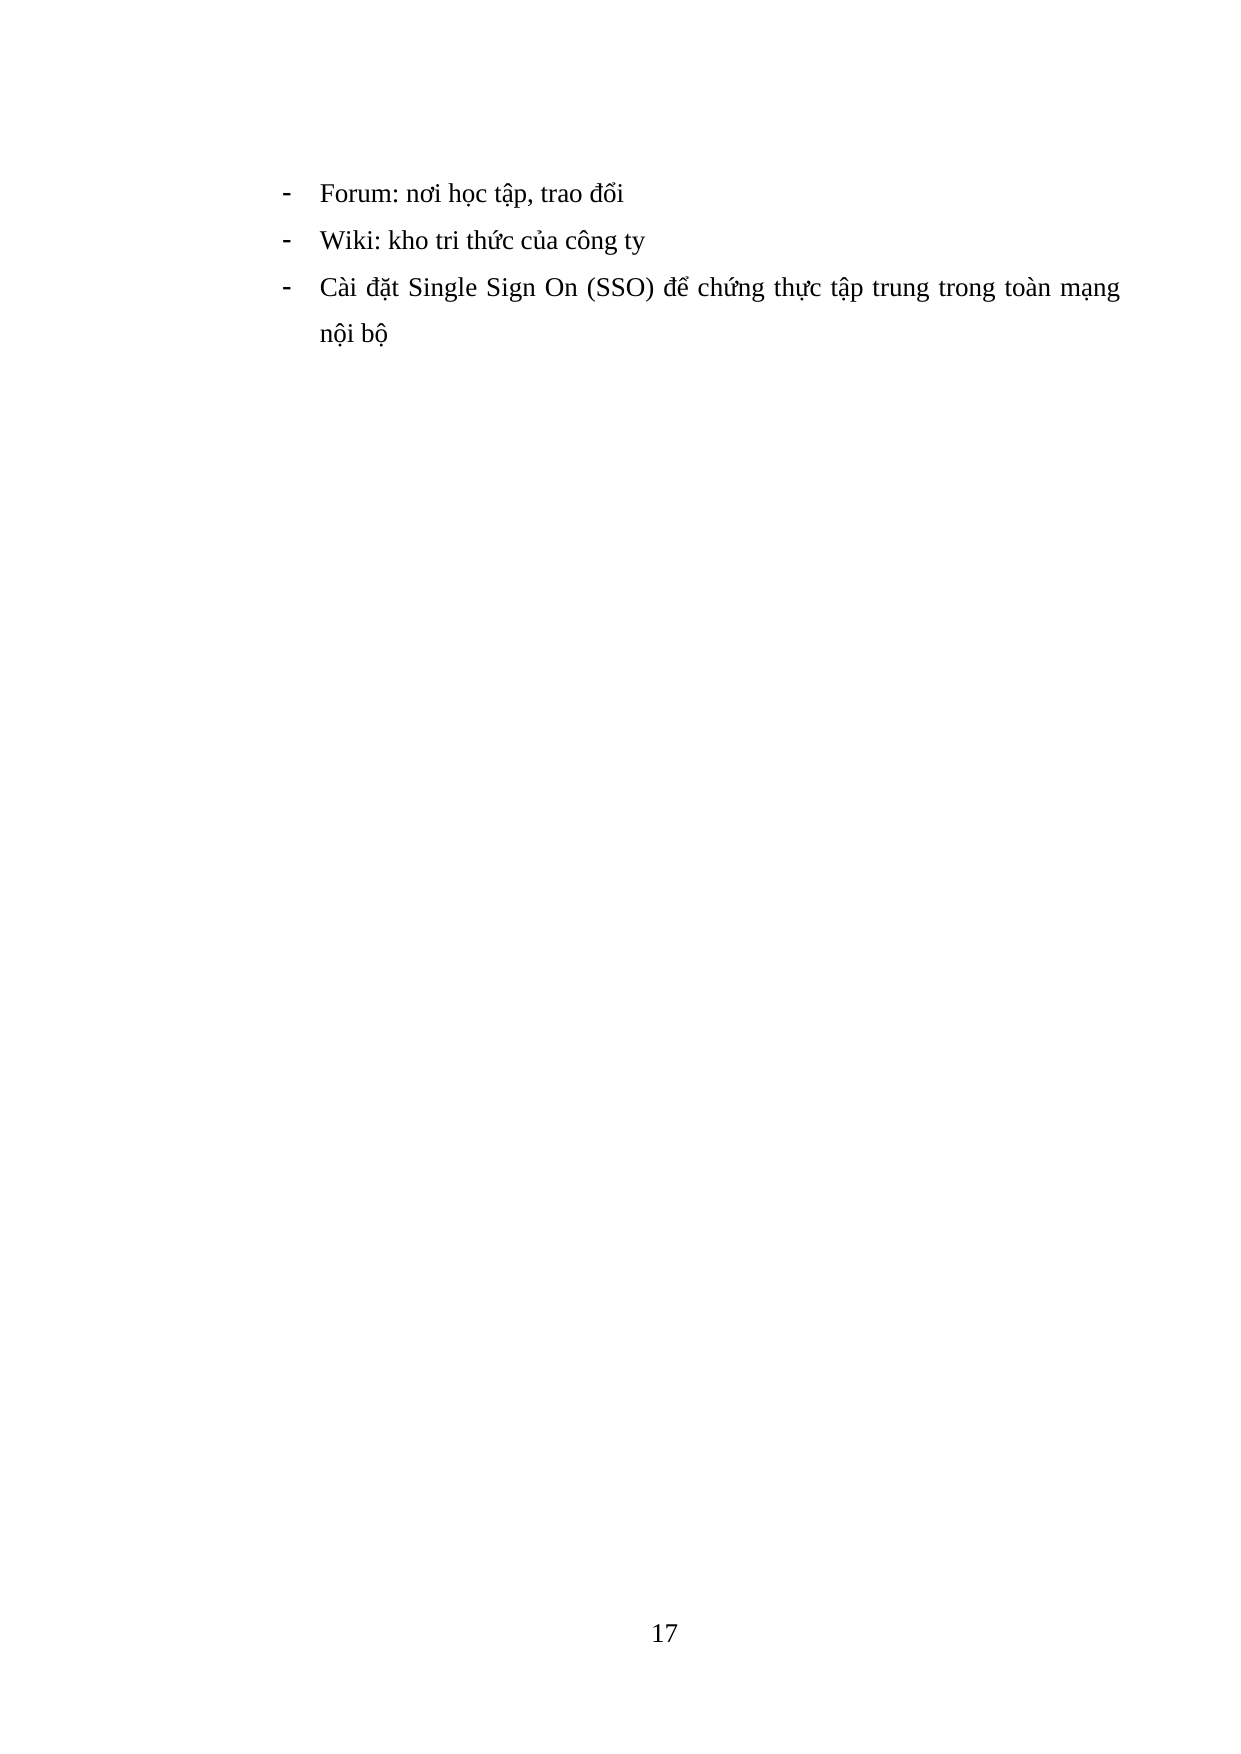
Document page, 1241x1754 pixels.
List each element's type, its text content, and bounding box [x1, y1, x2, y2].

list Wiki: kho tri thức của công ty [282, 224, 1122, 255]
list Forum: nơi học tập, trao đổi [282, 177, 1122, 208]
list Cài đặt Single Sign On (SSO) để chứng thực tập trung trong toàn mạng nội bộ [282, 271, 1122, 349]
